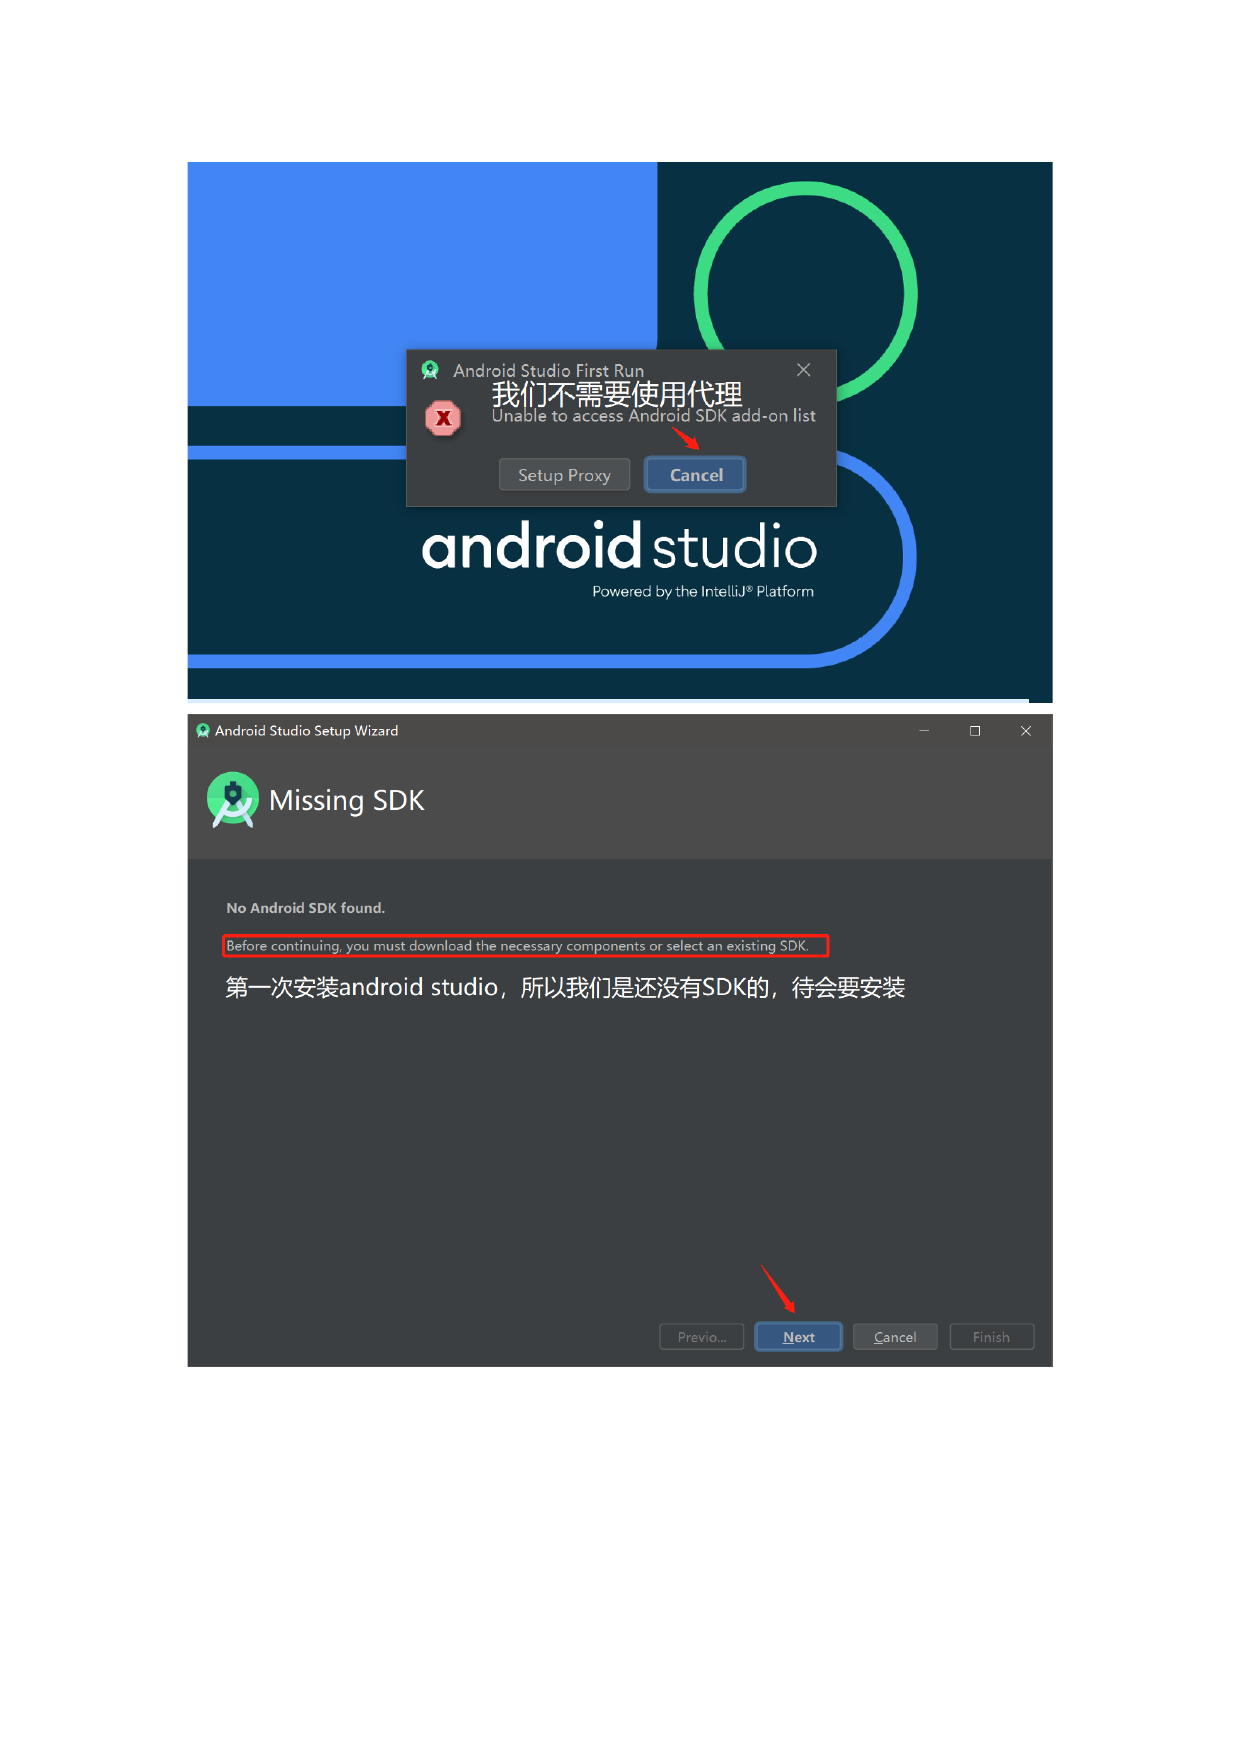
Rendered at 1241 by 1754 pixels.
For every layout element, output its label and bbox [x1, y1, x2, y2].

picture [187, 162, 1053, 703]
picture [187, 714, 1053, 1367]
